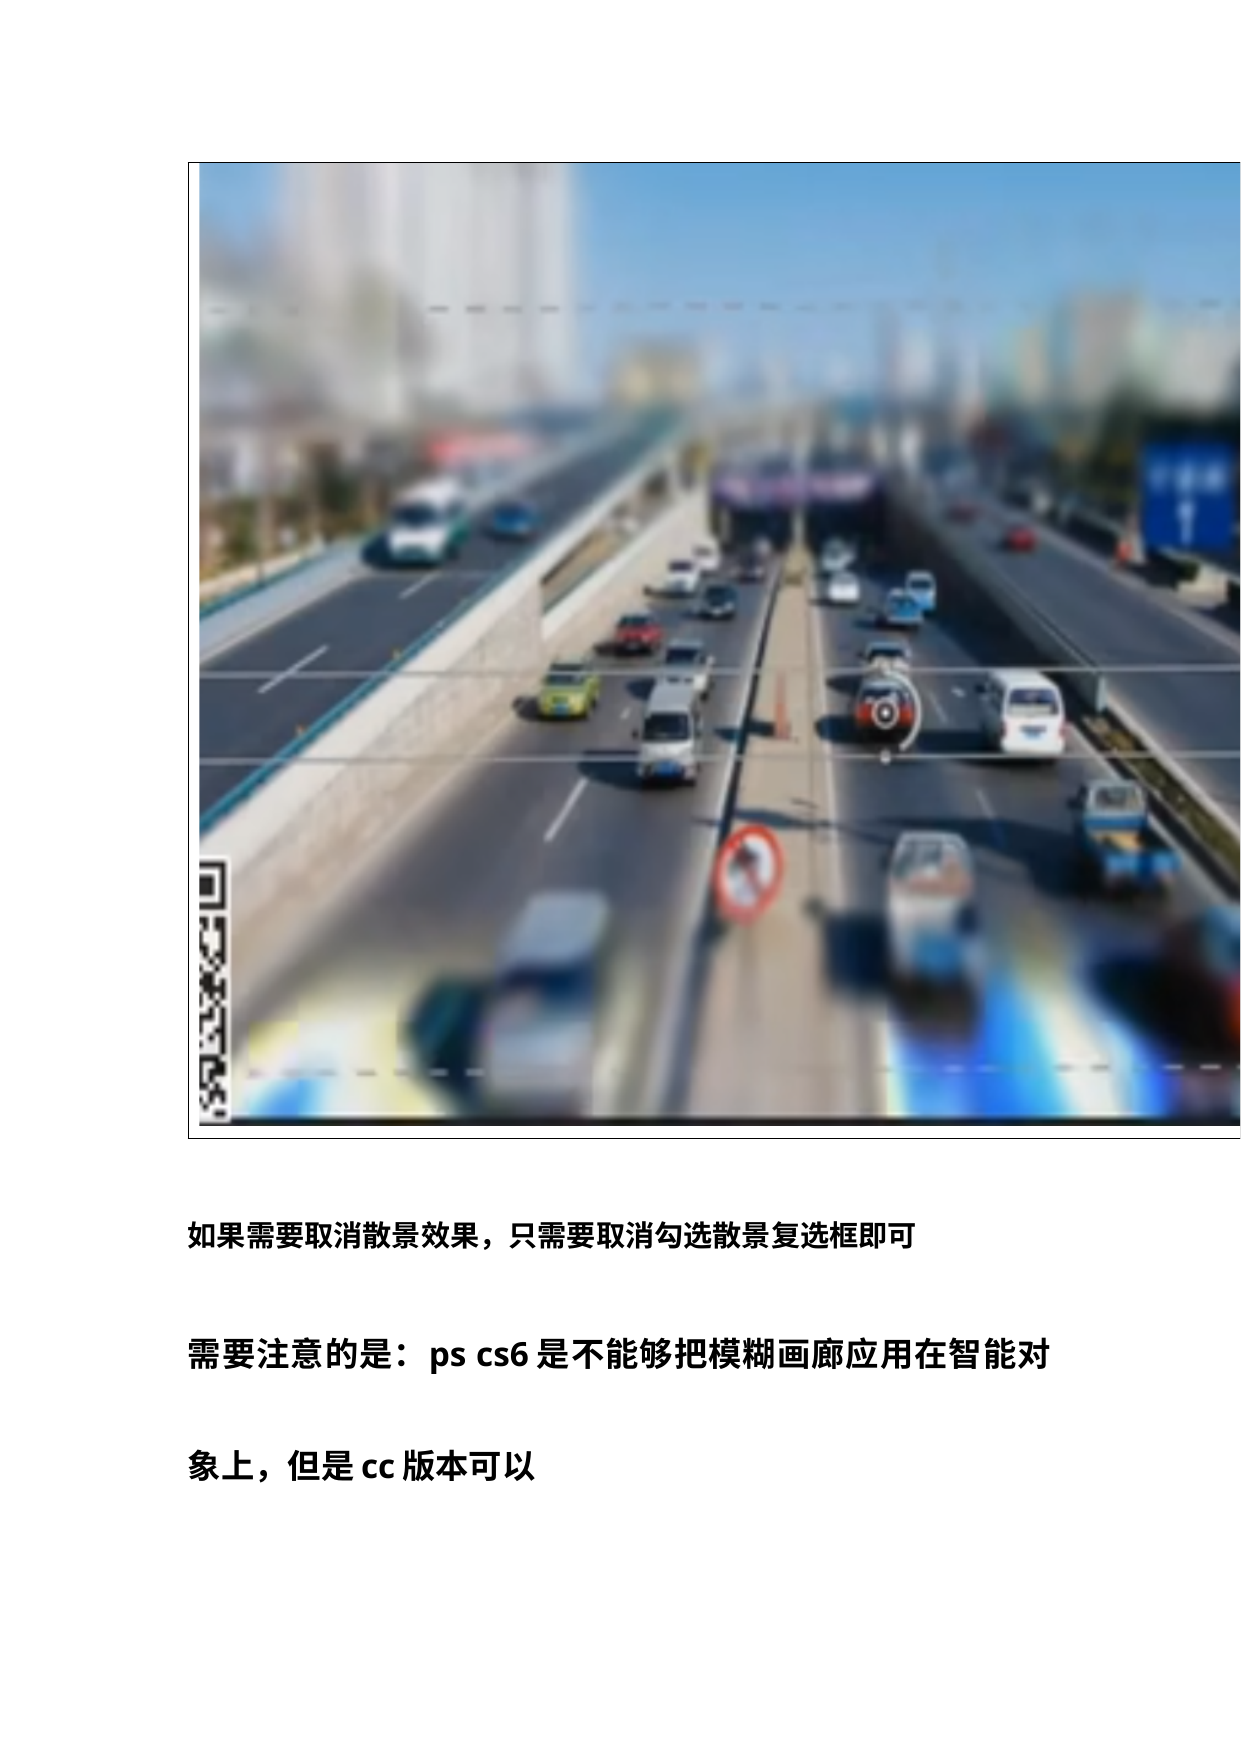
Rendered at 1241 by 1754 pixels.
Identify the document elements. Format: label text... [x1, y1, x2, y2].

subtitle 如果需要取消散景效果，只需要取消勾选散景复选框即可 [187, 1201, 1053, 1266]
picture [199, 163, 1241, 1126]
subtitle 需要注意的是：ps cs6是不能够把模糊画廊应用在智能对象上，但是cc版本可以 [187, 1319, 1053, 1497]
table_cell [189, 163, 1240, 1138]
